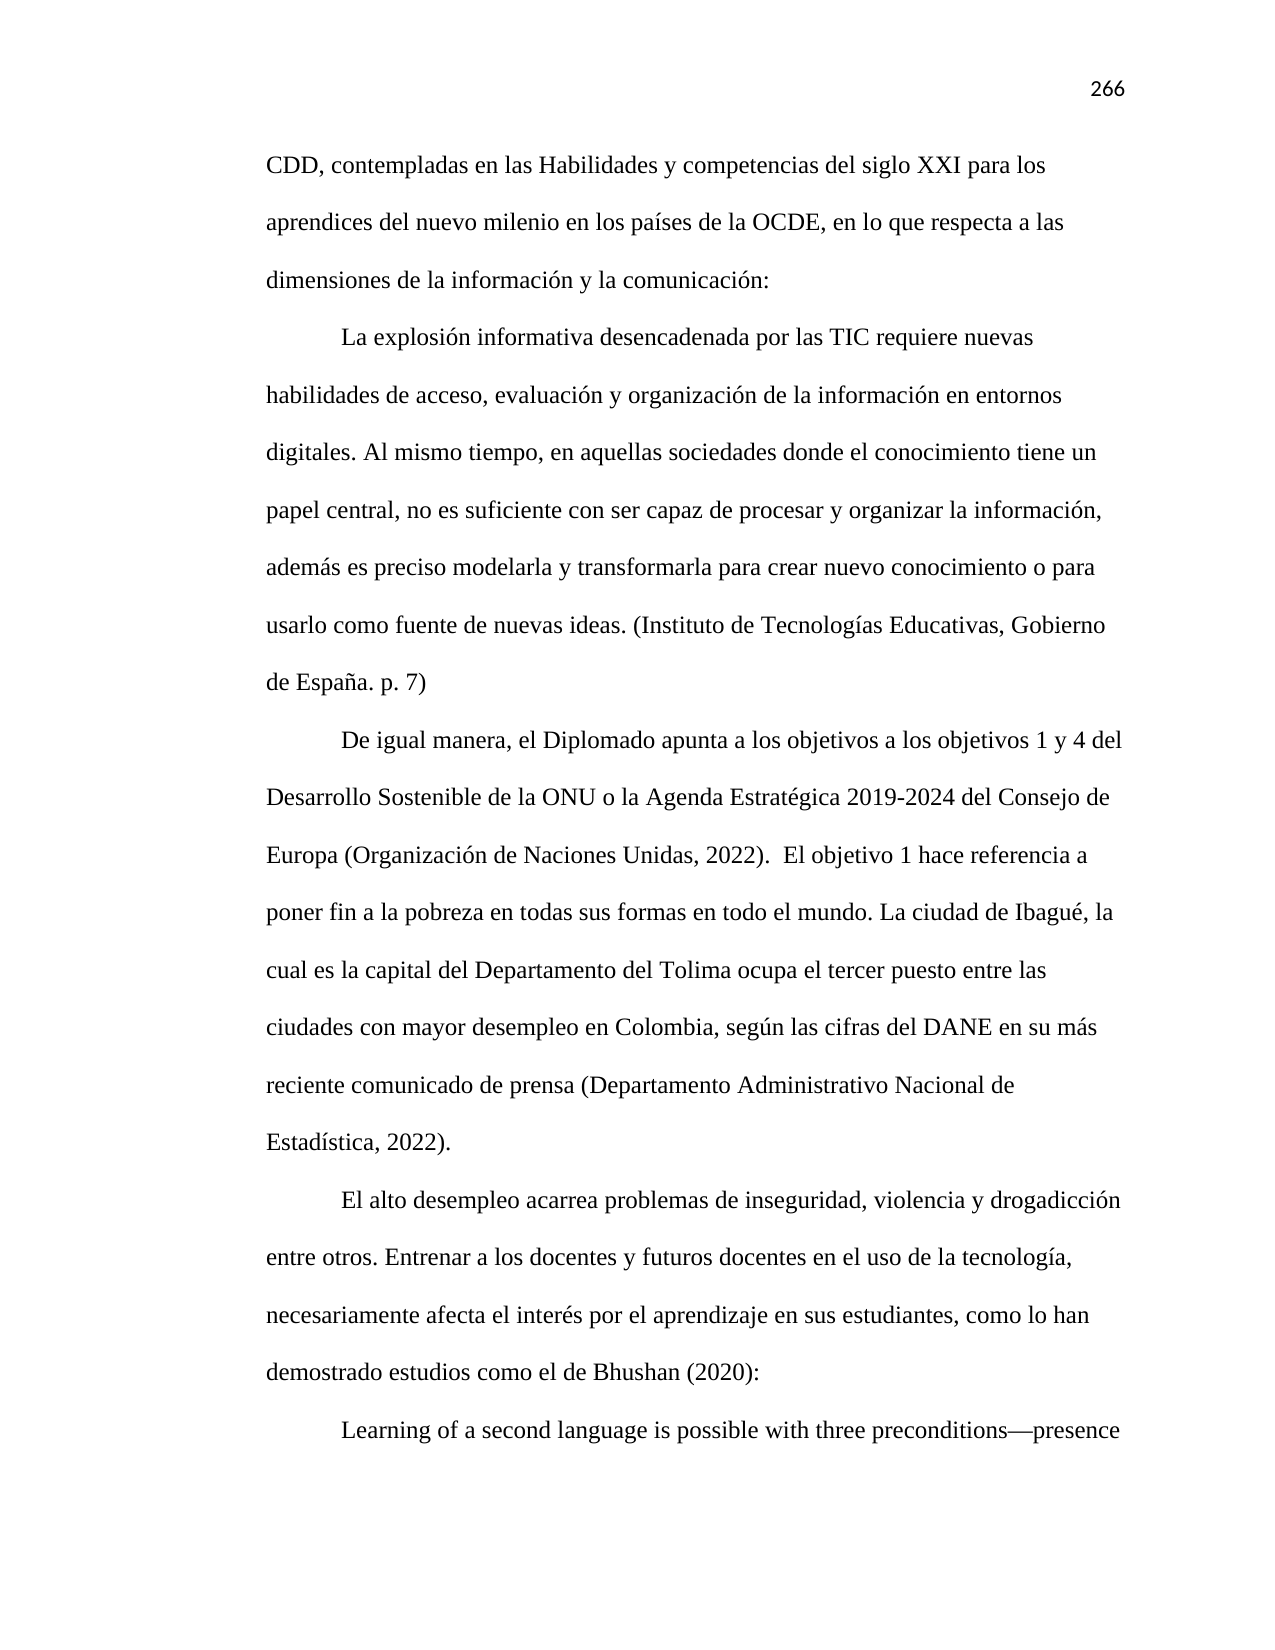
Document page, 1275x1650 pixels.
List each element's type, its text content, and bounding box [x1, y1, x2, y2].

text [266, 150, 1125, 294]
text De igual manera, el Diplomado apunta a los objetivos a los objetivos 1 y 4 del Desarrollo Sostenible de la ONU o la Agenda Estratégica 2019-2024 del Consejo de Europa (Organización de Naciones Unidas, 2022). El objetivo 1 hace referencia a poner fin a la pobreza en todas sus formas en todo el mundo. La ciudad de Ibagué, la cual es la capital del Departamento del Tolima ocupa el tercer puesto entre las ciudades con mayor desempleo en Colombia, según las cifras del DANE en su más reciente comunicado de prensa (Departamento Administrativo Nacional de Estadística, 2022). [266, 725, 1125, 1156]
text La explosión informativa desencadenada por las TIC requiere nuevas habilidades de acceso, evaluación y organización de la información en entornos digitales. Al mismo tiempo, en aquellas sociedades donde el conocimiento tiene un papel central, no es suficiente con ser capaz de procesar y organizar la información, además es preciso modelarla y transformarla para crear nuevo conocimiento o para usarlo como fuente de nuevas ideas. (Instituto de Tecnologías Educativas, Gobierno de España. p. 7) [266, 322, 1125, 696]
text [266, 1415, 1125, 1444]
text El alto desempleo acarrea problemas de inseguridad, violencia y drogadicción entre otros. Entrenar a los docentes y futuros docentes en el uso de la tecnología, necesariamente afecta el interés por el aprendizaje en sus estudiantes, como lo han demostrado estudios como el de Bhushan (2020): [266, 1185, 1125, 1386]
